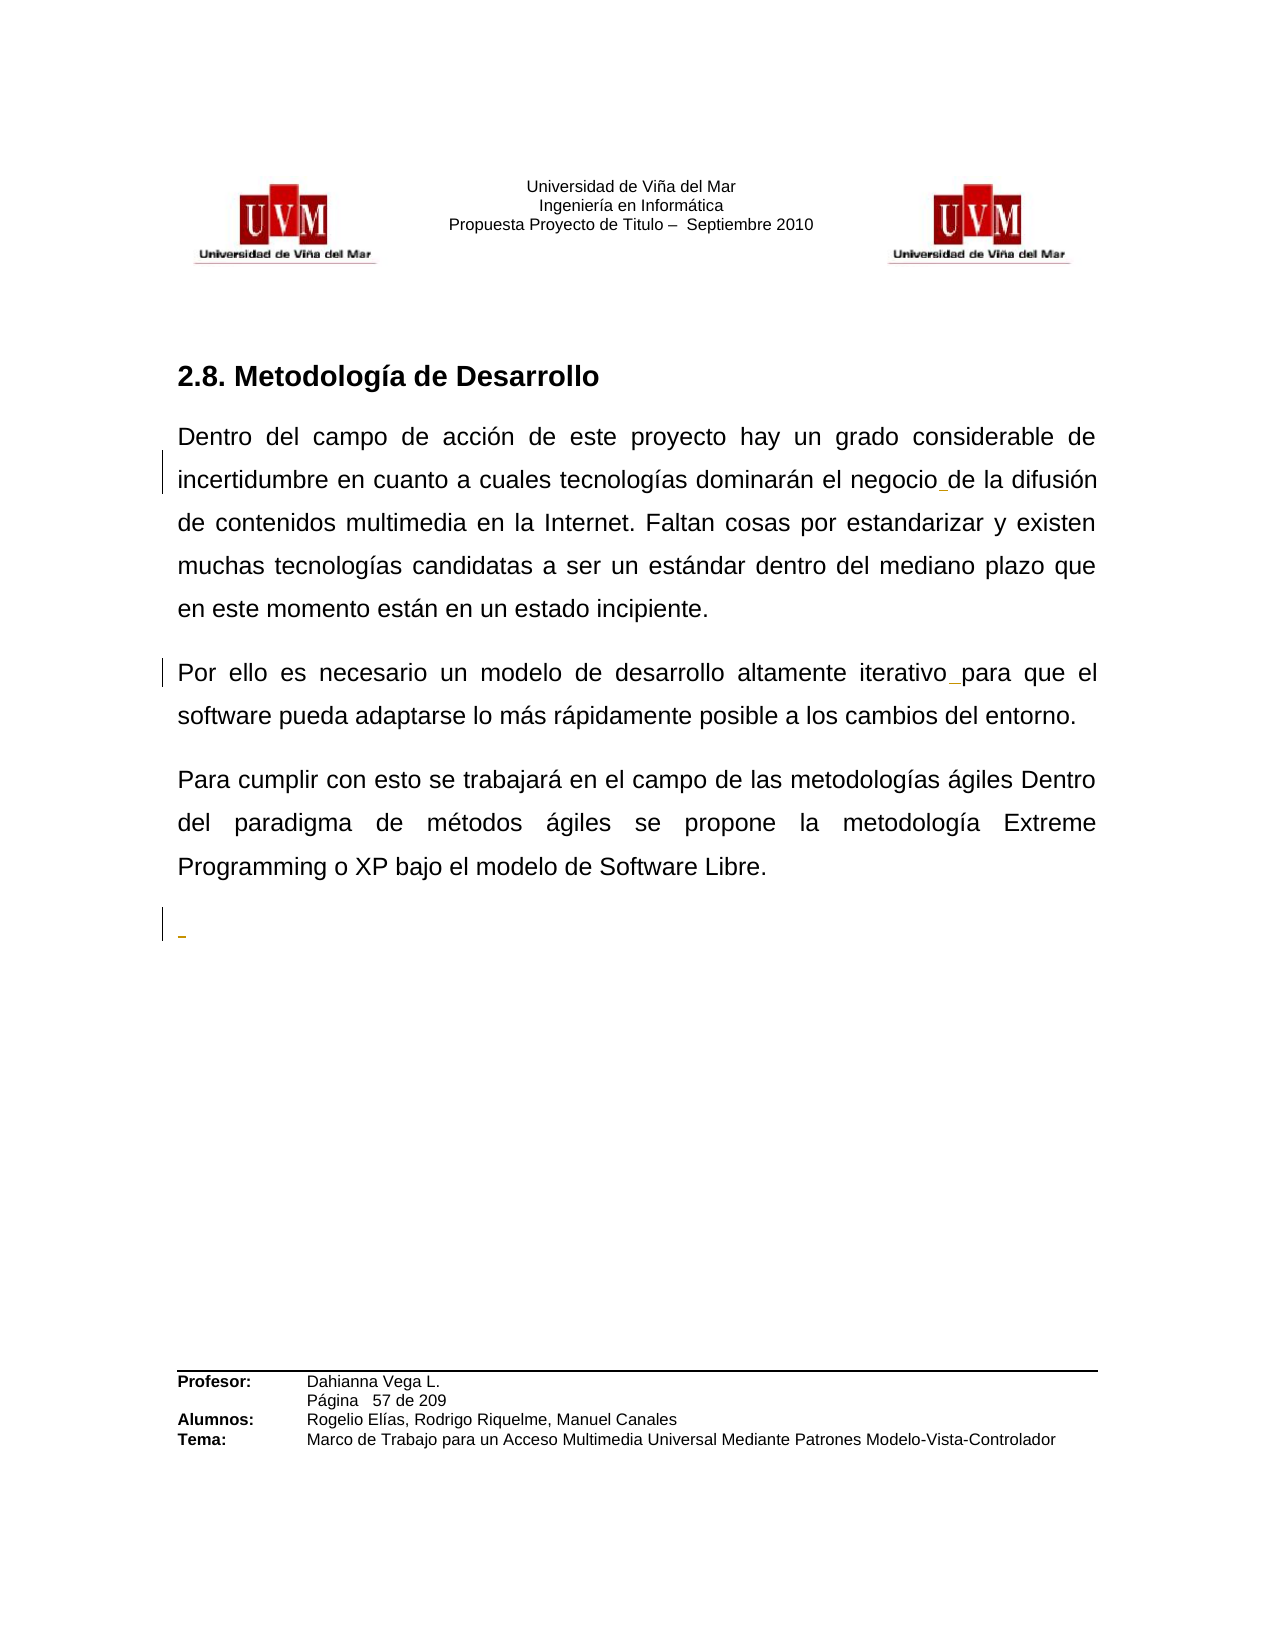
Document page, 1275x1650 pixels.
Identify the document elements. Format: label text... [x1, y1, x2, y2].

text Por ello es necesario un modelo de desarrollo altamente iterativopara que el software pueda adaptarse lo más rápidamente posible a los cambios del entorno. [177, 658, 1098, 730]
subtitle 2.8. Metodología de Desarrollo [177, 359, 1098, 392]
text Para cumplir con esto se trabajará en el campo de las metodologías ágiles Dentro del paradigma de métodos ágiles se propone la metodología Extreme Programming o XP bajo el modelo de Software Libre. [177, 765, 1098, 880]
text Dentro del campo de acción de este proyecto hay un grado considerable de incertidumbre en cuanto a cuales tecnologías dominarán el negociode la difusión de contenidos multimedia en la Internet. Faltan cosas por estandarizar y existen muchas tecnologías candidatas a ser un estándar dentro del mediano plazo que en este momento están en un estado incipiente. [177, 422, 1098, 623]
picture [177, 176, 390, 267]
picture [871, 176, 1084, 267]
